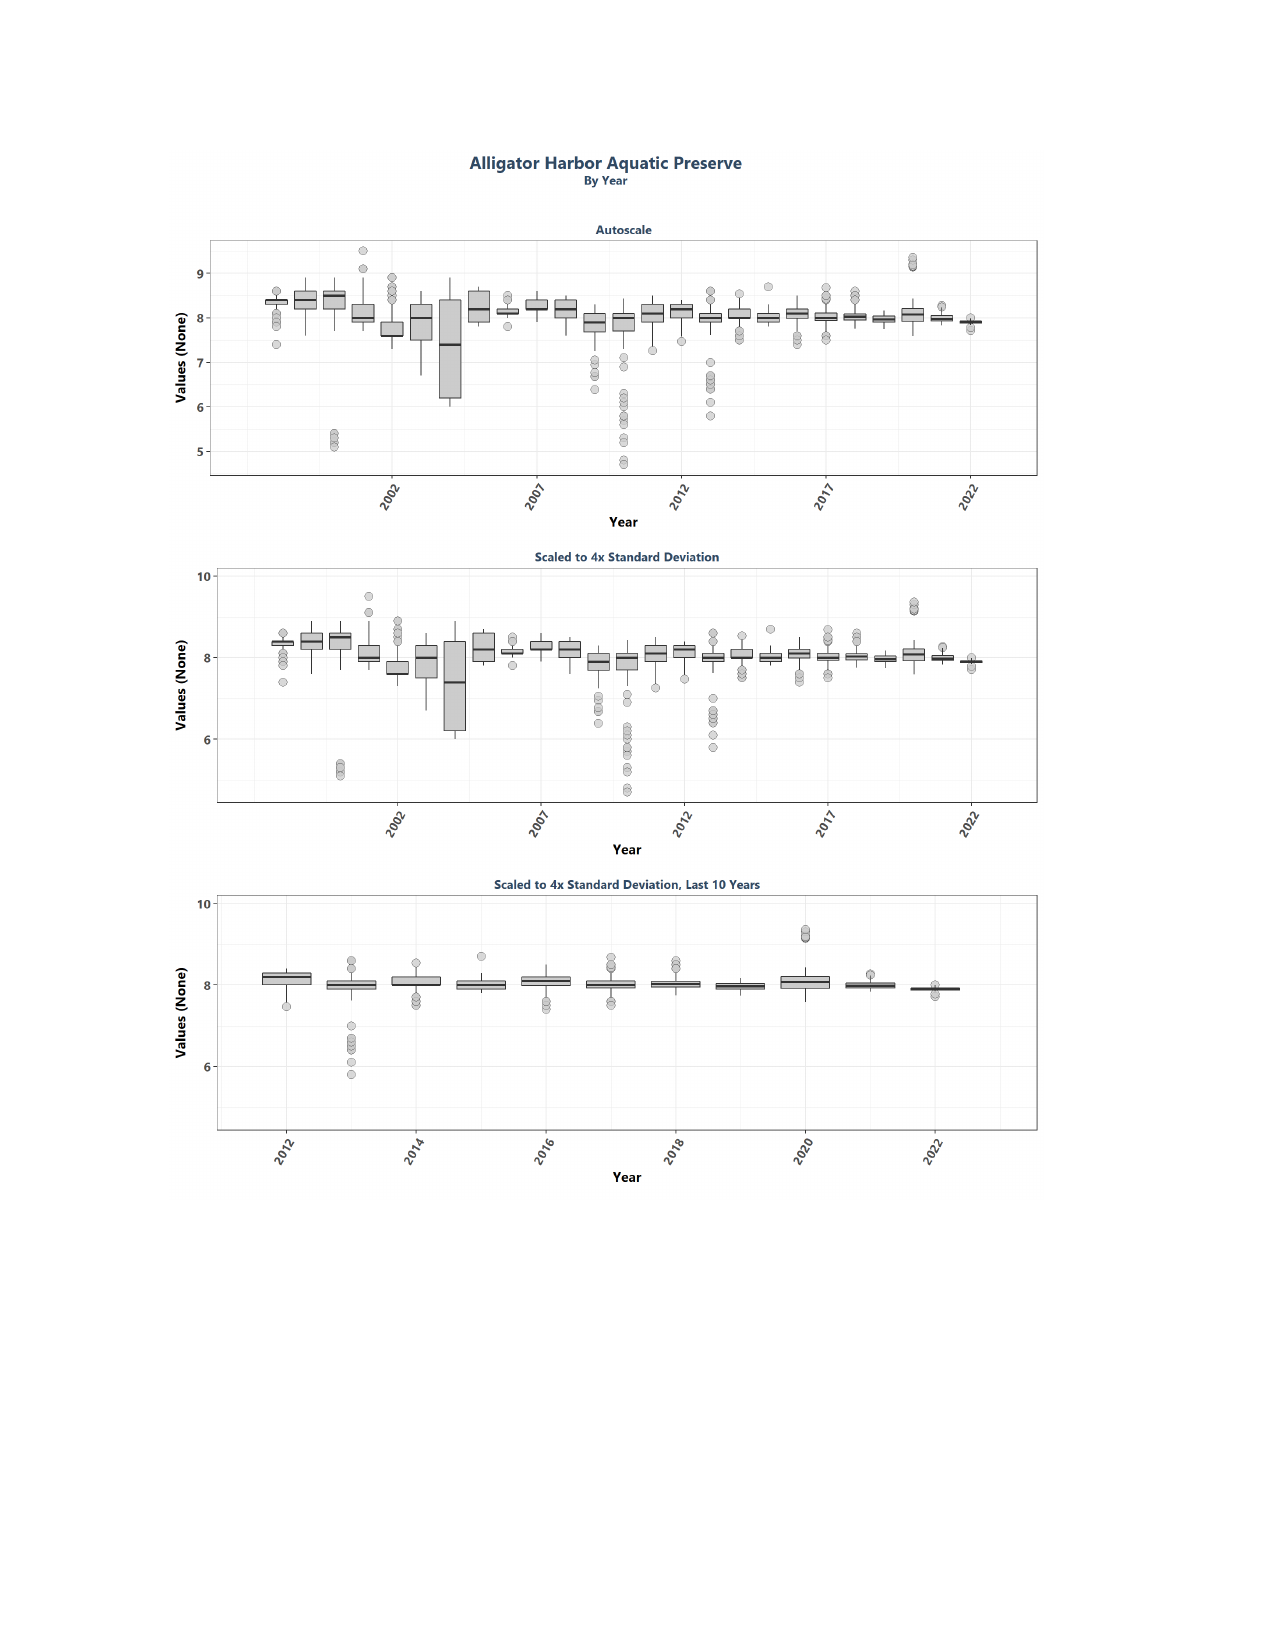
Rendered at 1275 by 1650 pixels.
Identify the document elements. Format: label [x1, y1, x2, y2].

picture [168, 150, 1044, 1200]
